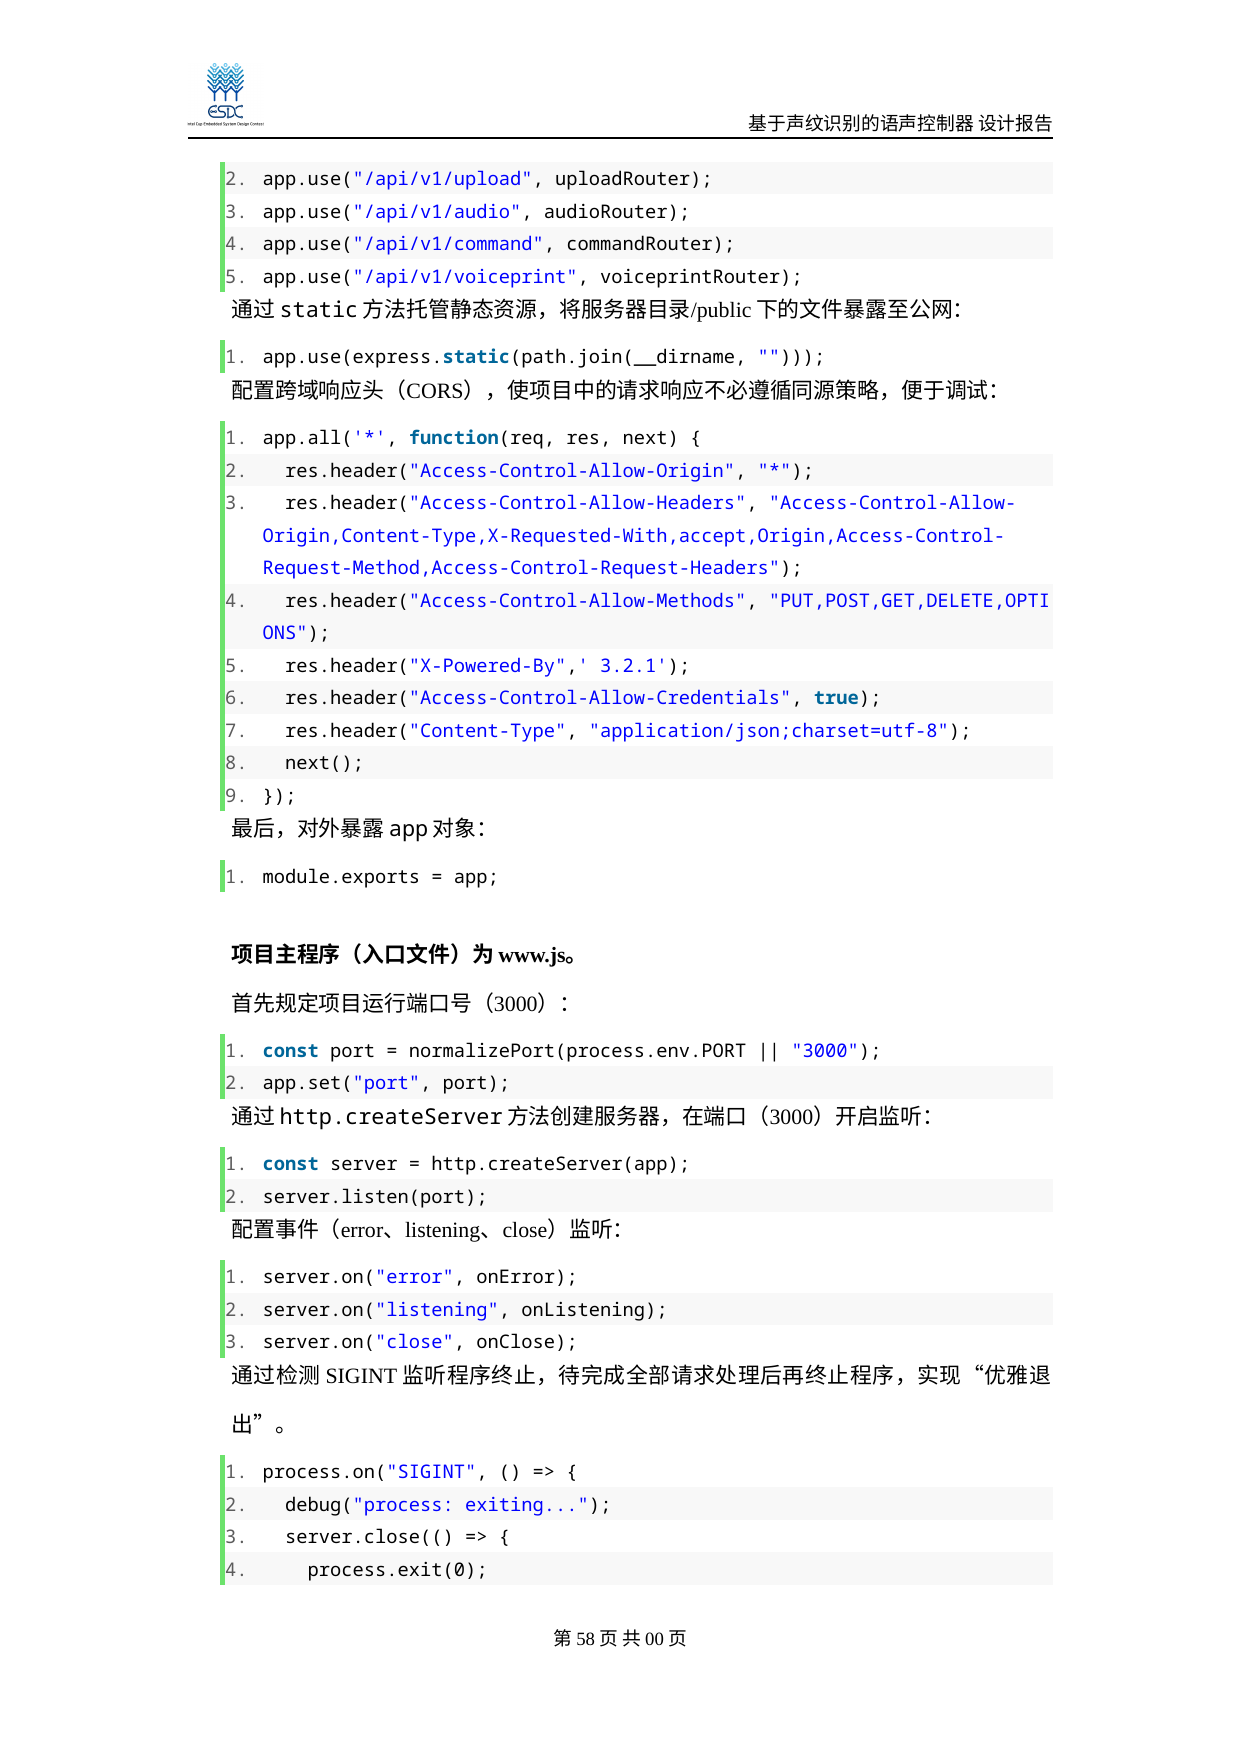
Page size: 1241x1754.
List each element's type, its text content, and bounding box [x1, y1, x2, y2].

text 通过http.createServer方法创建服务器，在端口（3000）开启监听： [231, 1099, 1053, 1131]
list debug("process: exiting..."); [225, 1487, 1053, 1520]
text 首先规定项目运行端口号（3000）： [231, 985, 1053, 1018]
list const port = normalizePort(process.env.PORT || "3000"); [225, 1034, 1053, 1066]
list res.header("Access-Control-Allow-Origin", "*"); [225, 454, 1053, 486]
list server.on("error", onError); [225, 1260, 1053, 1293]
picture [187, 63, 264, 126]
list app.set("port", port); [225, 1066, 1053, 1099]
text 最后，对外暴露app对象： [231, 811, 1053, 844]
text 配置跨域响应头（CORS），使项目中的请求响应不必遵循同源策略，便于调试： [231, 373, 1053, 405]
list res.header("X-Powered-By",' 3.2.1'); [225, 649, 1053, 681]
list next(); [225, 746, 1053, 779]
text 通过static方法托管静态资源，将服务器目录/public下的文件暴露至公网： [231, 292, 1053, 324]
list res.header("Access-Control-Allow-Headers", "Access-Control-Allow-Origin,Content-Type,X-Requested-With,accept,Origin,Access-Control-Request-Method,Access-Control-Request-Headers"); [225, 486, 1053, 584]
list app.use("/api/v1/command", commandRouter); [225, 227, 1053, 259]
list app.use("/api/v1/upload", uploadRouter); [225, 162, 1053, 194]
list server.close(() => { [225, 1520, 1053, 1552]
list process.on("SIGINT", () => { [225, 1455, 1053, 1487]
list res.header("Access-Control-Allow-Methods", "PUT,POST,GET,DELETE,OPTIONS"); [225, 584, 1053, 649]
list app.use(express.static(path.join(__dirname, ""))); [225, 340, 1053, 373]
text 通过检测SIGINT监听程序终止，待完成全部请求处理后再终止程序，实现“优雅退出”。 [231, 1358, 1053, 1439]
list server.on("close", onClose); [225, 1325, 1053, 1358]
list process.exit(0); [225, 1552, 1053, 1585]
list server.listen(port); [225, 1179, 1053, 1212]
list app.use("/api/v1/voiceprint", voiceprintRouter); [225, 259, 1053, 292]
list app.use("/api/v1/audio", audioRouter); [225, 194, 1053, 227]
list server.on("listening", onListening); [225, 1293, 1053, 1325]
list res.header("Access-Control-Allow-Credentials", true); [225, 681, 1053, 714]
text 配置事件（error、listening、close）监听： [231, 1212, 1053, 1244]
text 项目主程序（入口文件）为www.js。 [231, 937, 1053, 969]
list module.exports = app; [220, 859, 1053, 892]
list const server = http.createServer(app); [225, 1147, 1053, 1179]
list res.header("Content-Type", "application/json;charset=utf-8"); [225, 714, 1053, 746]
list app.all('*', function(req, res, next) { [225, 421, 1053, 454]
list }); [225, 779, 1053, 811]
